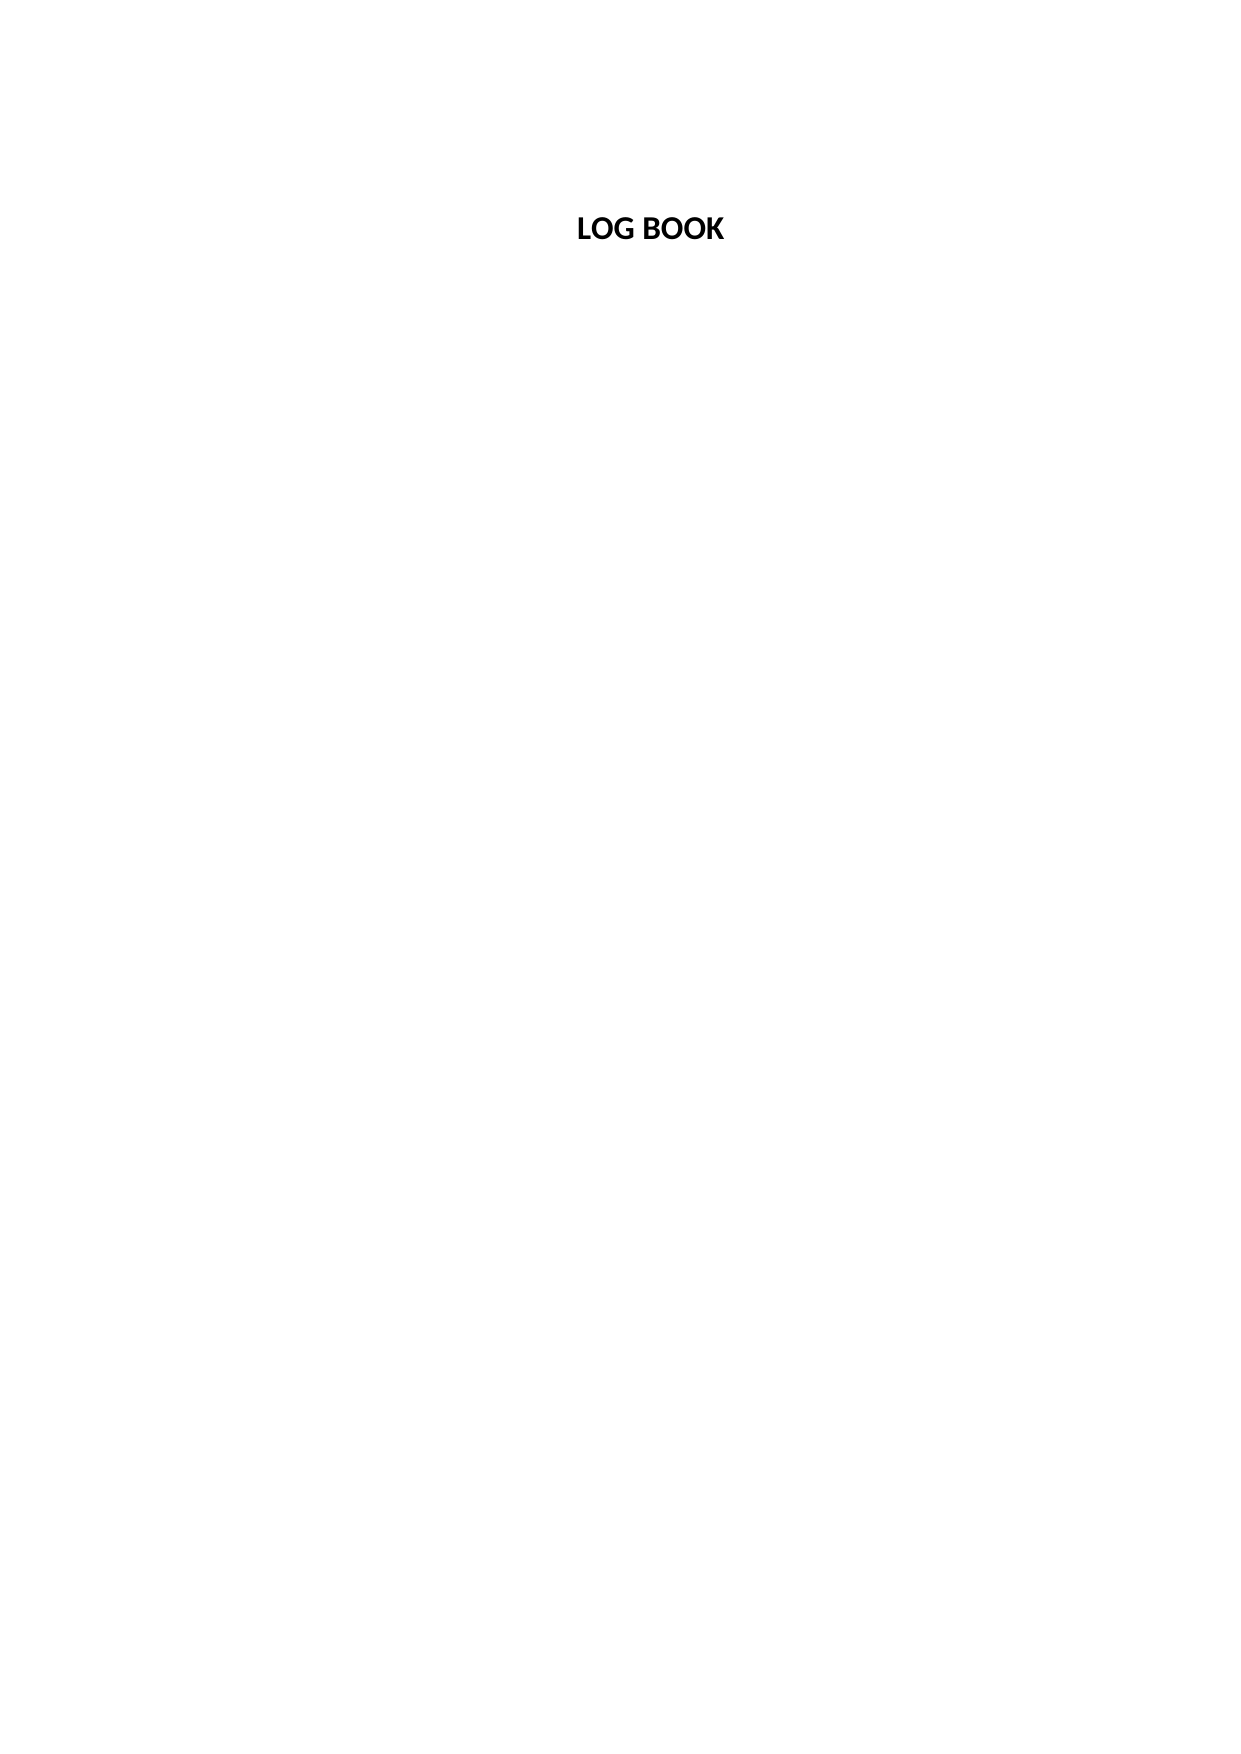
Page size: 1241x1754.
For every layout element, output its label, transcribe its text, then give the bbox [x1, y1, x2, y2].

subtitle LOG BOOK [236, 207, 1064, 247]
